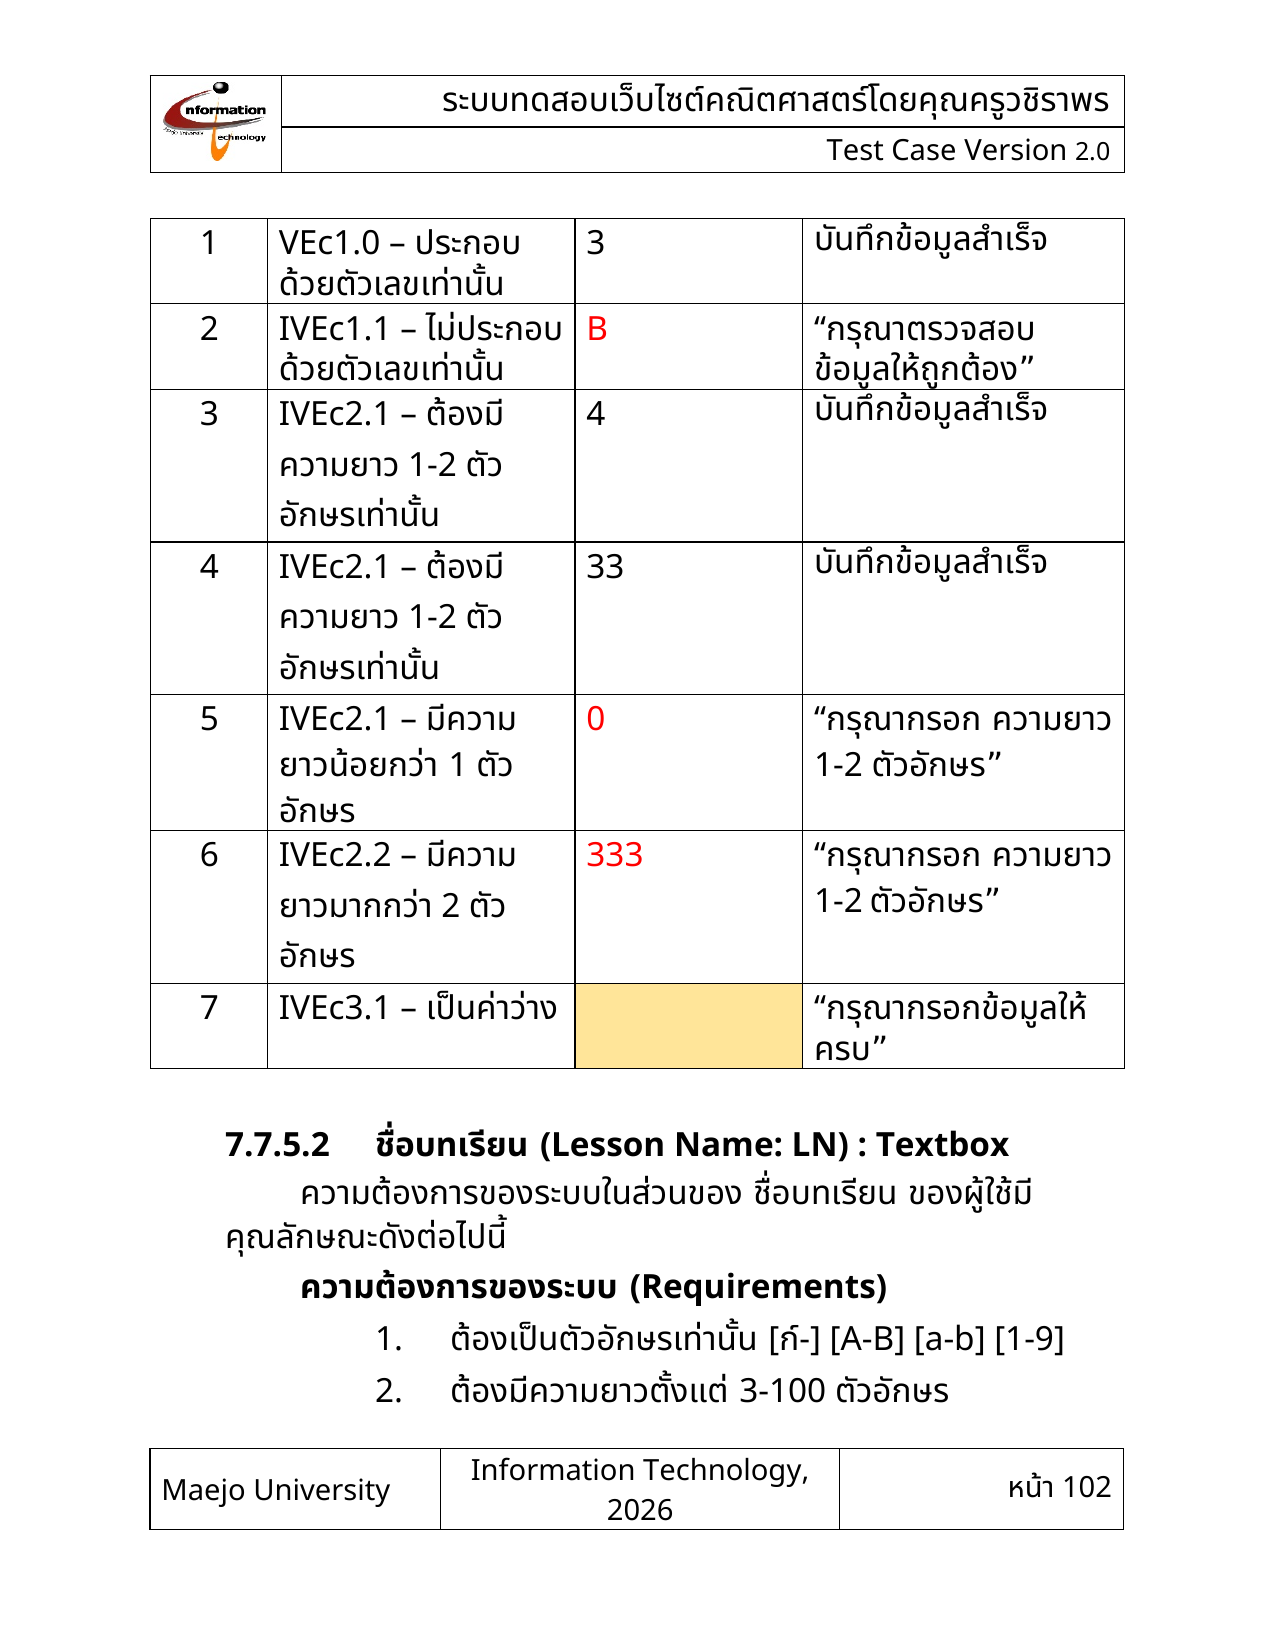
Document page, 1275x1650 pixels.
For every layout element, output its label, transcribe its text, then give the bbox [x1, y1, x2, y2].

table_cell บันทึกข้อมูลสำเร็จ [803, 219, 1124, 303]
table_cell “กรุณากรอก ความยาว 1-2 ตัวอักษร” [803, 695, 1124, 830]
table_cell 5 [151, 695, 267, 830]
table_cell 0 [576, 695, 802, 830]
table_cell 7 [151, 984, 267, 1068]
table_cell 333 [576, 831, 802, 983]
text 7.7.5.2 ชื่อบทเรียน (Lesson Name: LN) : Textbox [150, 1121, 1125, 1167]
table_cell บันทึกข้อมูลสำเร็จ [803, 390, 1124, 541]
table_cell [576, 984, 802, 1068]
table_cell 3 [576, 219, 802, 303]
table_cell 3 [151, 390, 267, 541]
table_cell 1 [151, 219, 267, 303]
table_cell IVEc2.1 – มีความยาวน้อยกว่า 1 ตัวอักษร [268, 695, 574, 830]
picture [162, 82, 266, 161]
table_cell IVEc3.1 – เป็นค่าว่าง [268, 984, 574, 1068]
table_cell “กรุณากรอกข้อมูลให้ครบ” [803, 984, 1124, 1068]
text ความต้องการของระบบในส่วนของ ชื่อบทเรียน ของผู้ใช้มีคุณลักษณะดังต่อไปนี้ [225, 1173, 1125, 1257]
text 2. ต้องมีความยาวตั้งแต่ 3-100 ตัวอักษร [225, 1367, 1125, 1412]
table_cell IVEc2.1 – ต้องมีความยาว 1-2 ตัวอักษรเท่านั้น [268, 390, 574, 541]
table_cell B [576, 304, 802, 389]
table_cell 4 [576, 390, 802, 541]
table_cell “กรุณากรอก ความยาว 1-2ตัวอักษร” [803, 831, 1124, 983]
table_cell VEc1.0 – ประกอบด้วยตัวเลขเท่านั้น [268, 219, 574, 303]
table_cell 6 [151, 831, 267, 983]
table_cell บันทึกข้อมูลสำเร็จ [803, 543, 1124, 694]
table_cell “กรุณาตรวจสอบ ข้อมูลให้ถูกต้อง” [803, 304, 1124, 389]
text ความต้องการของระบบ (Requirements) [225, 1263, 1125, 1308]
table_cell IVEc2.1 – ต้องมีความยาว 1-2 ตัวอักษรเท่านั้น [268, 543, 574, 694]
text 1. ต้องเป็นตัวอักษรเท่านั้น [ก์-] [A-B] [a-b] [1-9] [300, 1315, 1125, 1360]
table_cell IVEc2.2 – มีความยาวมากกว่า 2 ตัวอักษร [268, 831, 574, 983]
table_cell 33 [576, 543, 802, 694]
table_cell IVEc1.1 – ไม่ประกอบด้วยตัวเลขเท่านั้น [268, 304, 574, 389]
table_cell 4 [151, 543, 267, 694]
table_cell 2 [151, 304, 267, 389]
